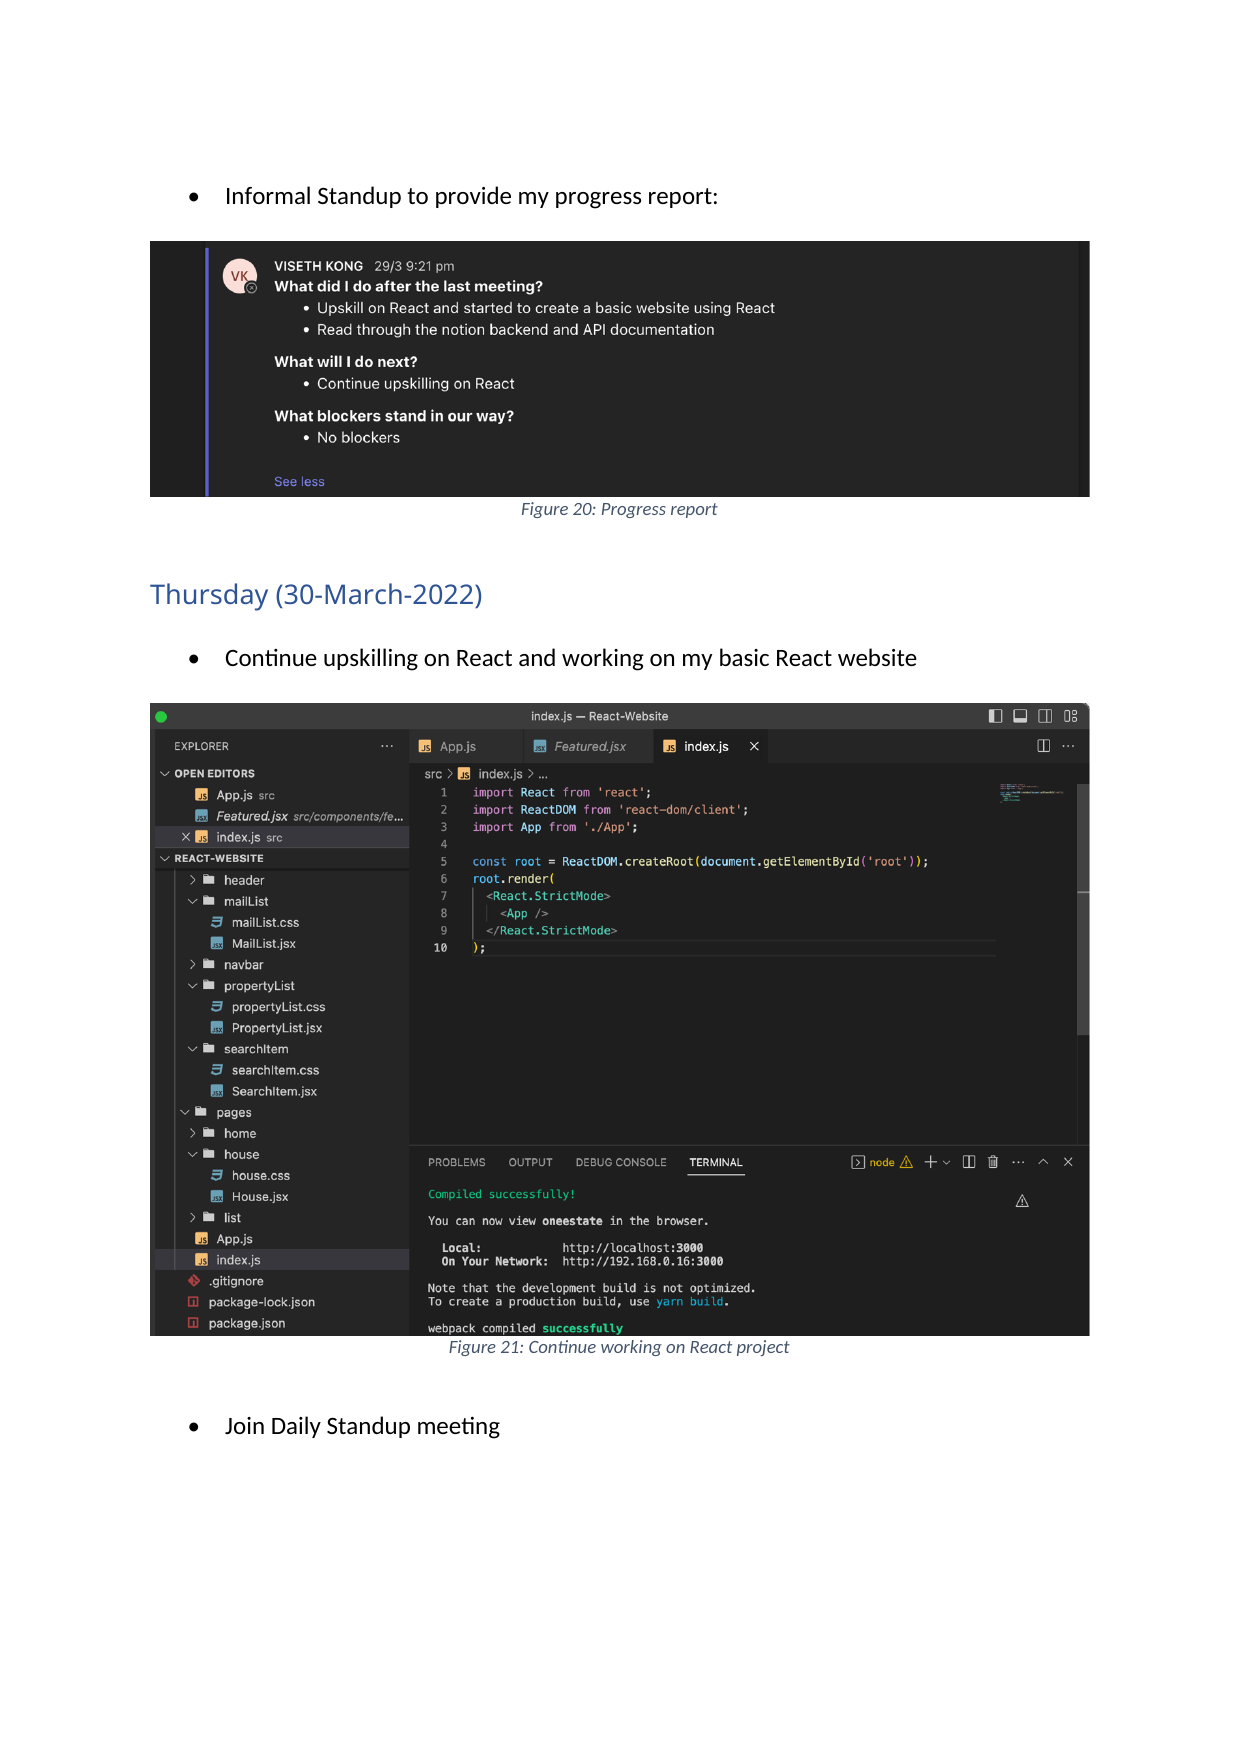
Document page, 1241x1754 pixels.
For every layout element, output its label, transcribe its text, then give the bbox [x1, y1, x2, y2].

list Informal Standup to provide my progress report: [187, 181, 1090, 211]
list Join Daily Standup meeting [187, 1410, 1090, 1441]
subtitle Thursday (30-March-2022) [150, 575, 1090, 612]
text Figure 21: Continue working on React project [150, 1336, 1090, 1359]
picture [150, 241, 1090, 497]
list Continue upskilling on React and working on my basic React website [187, 642, 1090, 673]
text Figure 20: Progress report [150, 497, 1090, 519]
picture [150, 703, 1090, 1336]
